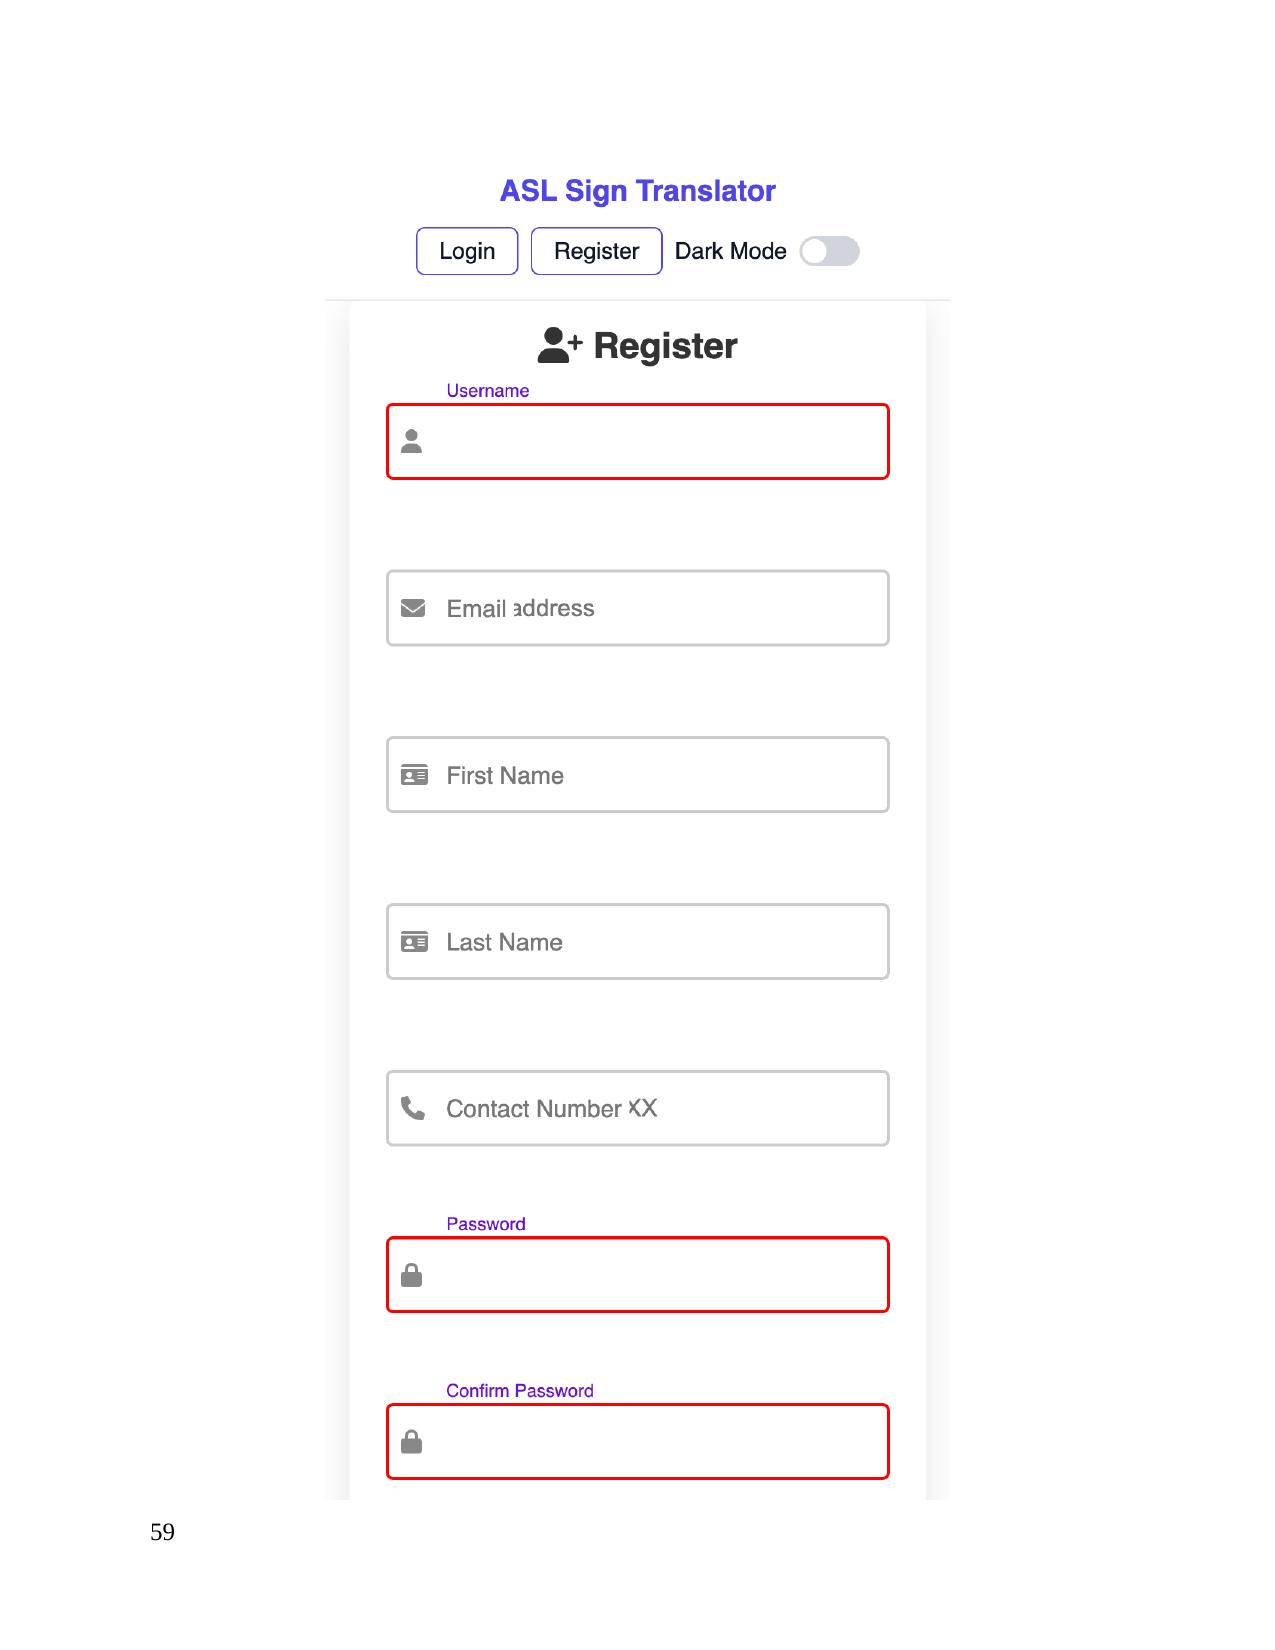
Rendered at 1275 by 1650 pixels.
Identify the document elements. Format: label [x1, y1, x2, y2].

picture [325, 150, 950, 1500]
